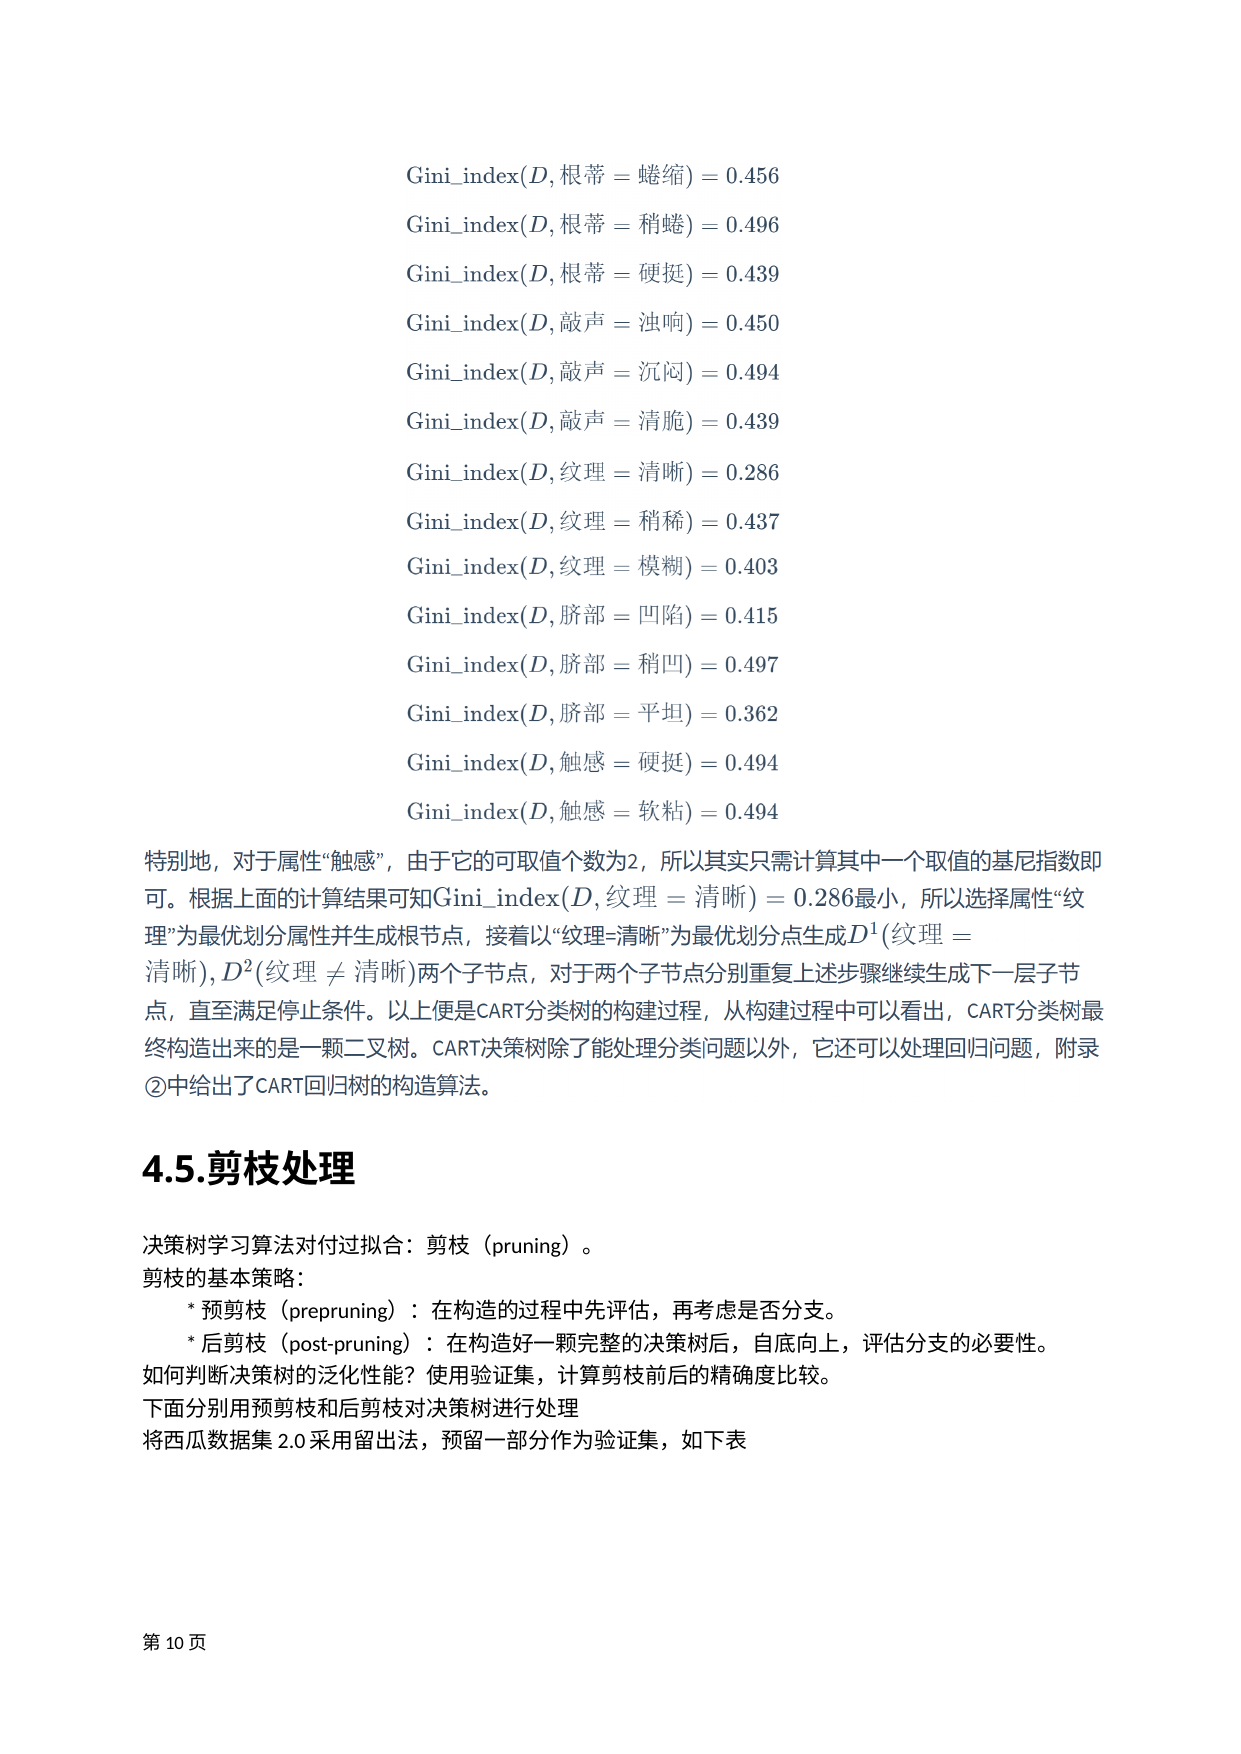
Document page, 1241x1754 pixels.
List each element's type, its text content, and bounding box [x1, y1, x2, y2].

picture [404, 454, 784, 534]
text 将西瓜数据集2.0采用留出法，预留一部分作为验证集，如下表 [142, 1423, 1104, 1455]
subtitle 4.5.剪枝处理 [142, 1134, 1104, 1199]
text 决策树学习算法对付过拟合：剪枝（pruning）。 [142, 1228, 1104, 1260]
picture [404, 552, 781, 827]
text * 预剪枝（prepruning）：在构造的过程中先评估，再考虑是否分支。 [142, 1293, 1104, 1325]
text 如何判断决策树的泛化性能？使用验证集，计算剪枝前后的精确度比较。 [142, 1358, 1104, 1390]
text 下面分别用预剪枝和后剪枝对决策树进行处理 [142, 1390, 1104, 1423]
text 剪枝的基本策略： [142, 1260, 1104, 1293]
text * 后剪枝（post-pruning）：在构造好一颗完整的决策树后，自底向上，评估分支的必要性。 [142, 1325, 1104, 1358]
picture [141, 844, 1105, 1102]
picture [404, 162, 784, 436]
